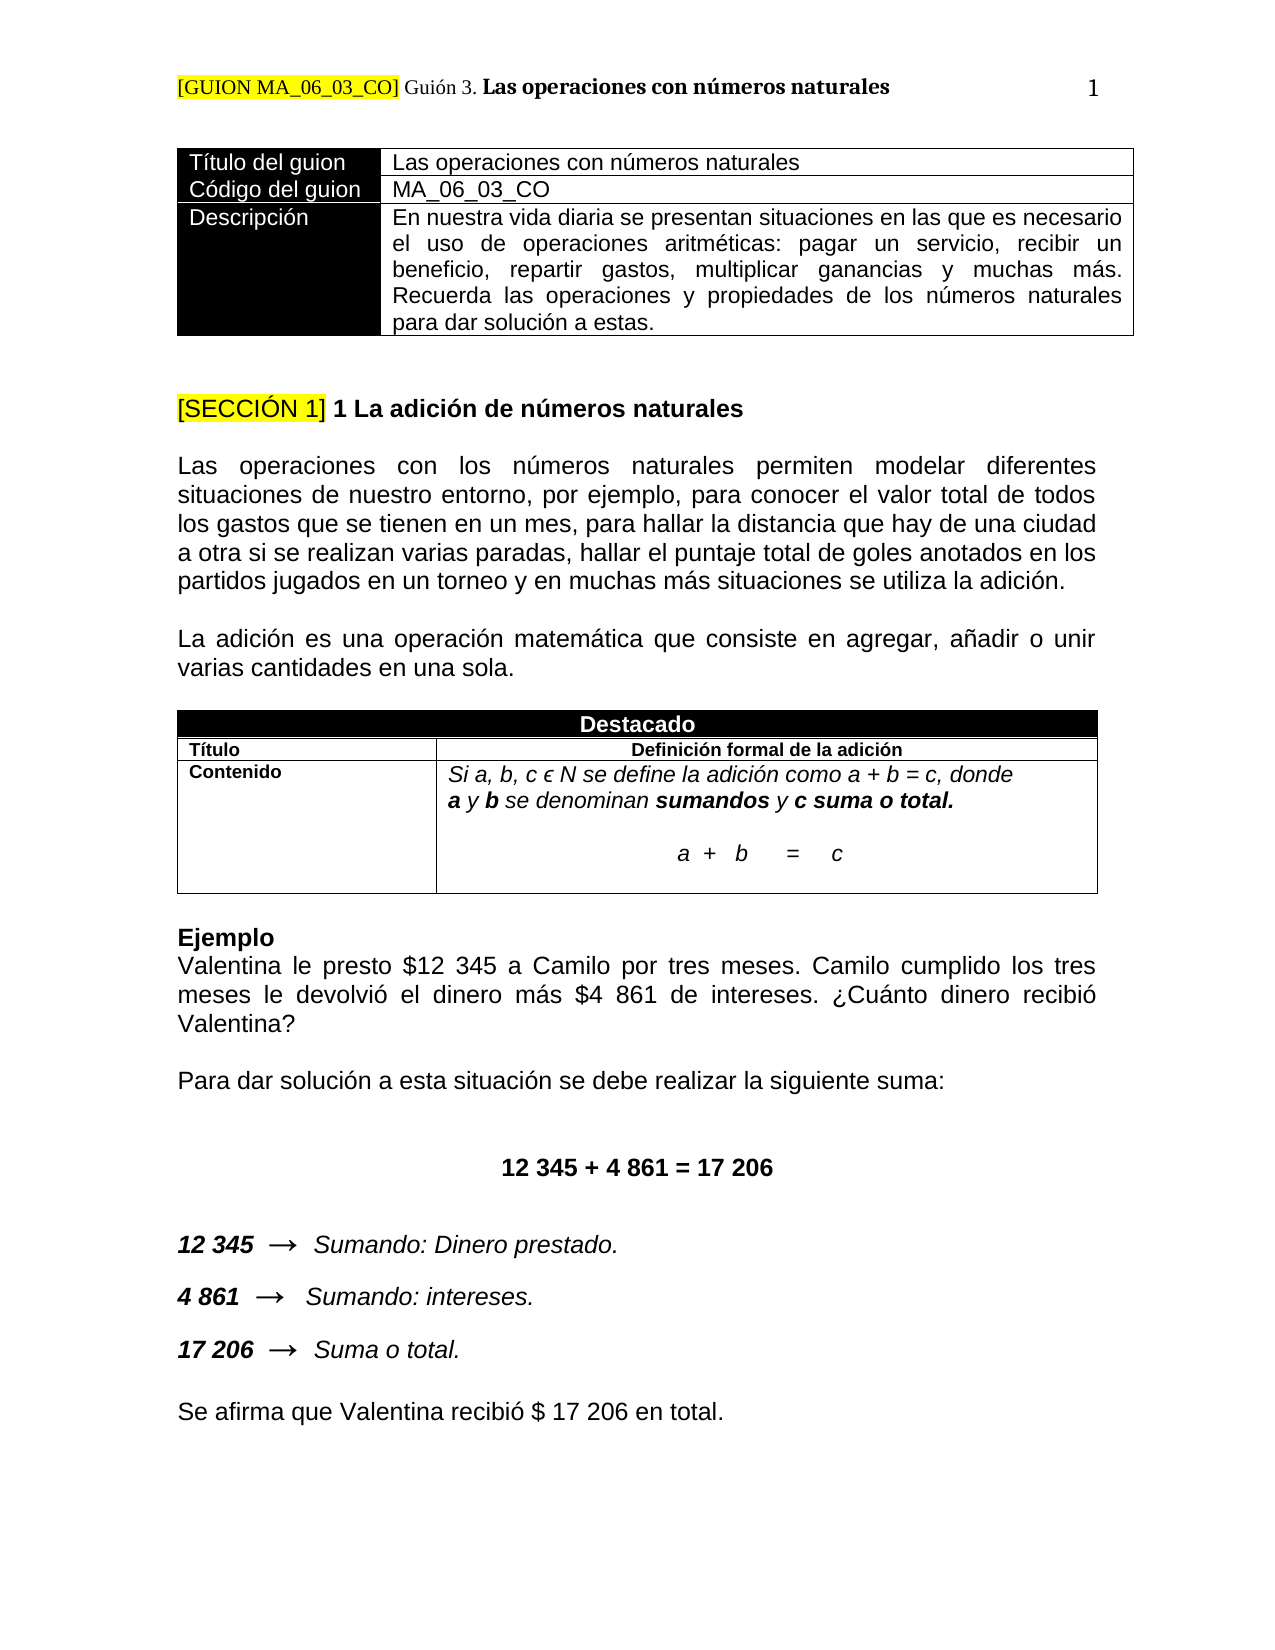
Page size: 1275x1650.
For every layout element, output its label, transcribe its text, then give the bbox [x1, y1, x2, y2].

table_cell En nuestra vida diaria se presentan situaciones en las que es necesario el uso de operaciones aritméticas: pagar un servicio, recibir un beneficio, repartir gastos, multiplicar ganancias y muchas más. Recuerda las operaciones y propiedades de los números naturales para dar solución a estas. [381, 204, 1133, 335]
table_cell Título [178, 739, 436, 760]
text Valentina le presto $12 345 a Camilo por tres meses. Camilo cumplido los tres meses le devolvió el dinero más $4 861 de intereses. ¿Cuánto dinero recibió Valentina? [177, 951, 1098, 1038]
text Se afirma que Valentina recibió $ 17 206 en total. [177, 1397, 1098, 1426]
table_cell Código del guion [178, 176, 380, 202]
table_header Destacado [178, 711, 1097, 737]
text Las operaciones con los números naturales permiten modelar diferentes situaciones de nuestro entorno, por ejemplo, para conocer el valor total de todos los gastos que se tienen en un mes, para hallar la distancia que hay de una ciudad a otra si se realizan varias paradas, hallar el puntaje total de goles anotados en los partidos jugados en un torneo y en muchas más situaciones se utiliza la adición. [177, 451, 1098, 595]
table_cell Si a, b, c ϵ N se define la adición como a + b = c, donde a y b se denominan sumandos y c suma o total. a + b = c [437, 761, 1097, 893]
text 4 861 → Sumando: intereses. [177, 1263, 1098, 1316]
text La adición es una operación matemática que consiste en agregar, añadir o unir varias cantidades en una sola. [177, 624, 1098, 681]
table_header Las operaciones con números naturales [381, 149, 1133, 175]
table_header Título del guion [178, 149, 380, 175]
text 12 345 + 4 861 = 17 206 [177, 1153, 1098, 1181]
table_cell Definición formal de la adición [437, 739, 1097, 760]
text Para dar solución a esta situación se debe realizar la siguiente suma: [177, 1066, 1098, 1095]
text Ejemplo [177, 923, 1098, 951]
table_cell MA_06_03_CO [381, 176, 1133, 202]
text [SECCIÓN 1] 1 La adición de números naturales [326, 394, 1098, 422]
table_cell Descripción [178, 204, 380, 335]
text 17 206 → Suma o total. [177, 1316, 1098, 1368]
text 12 345 → Sumando: Dinero prestado. [177, 1210, 1098, 1263]
table_cell Contenido [178, 761, 436, 893]
